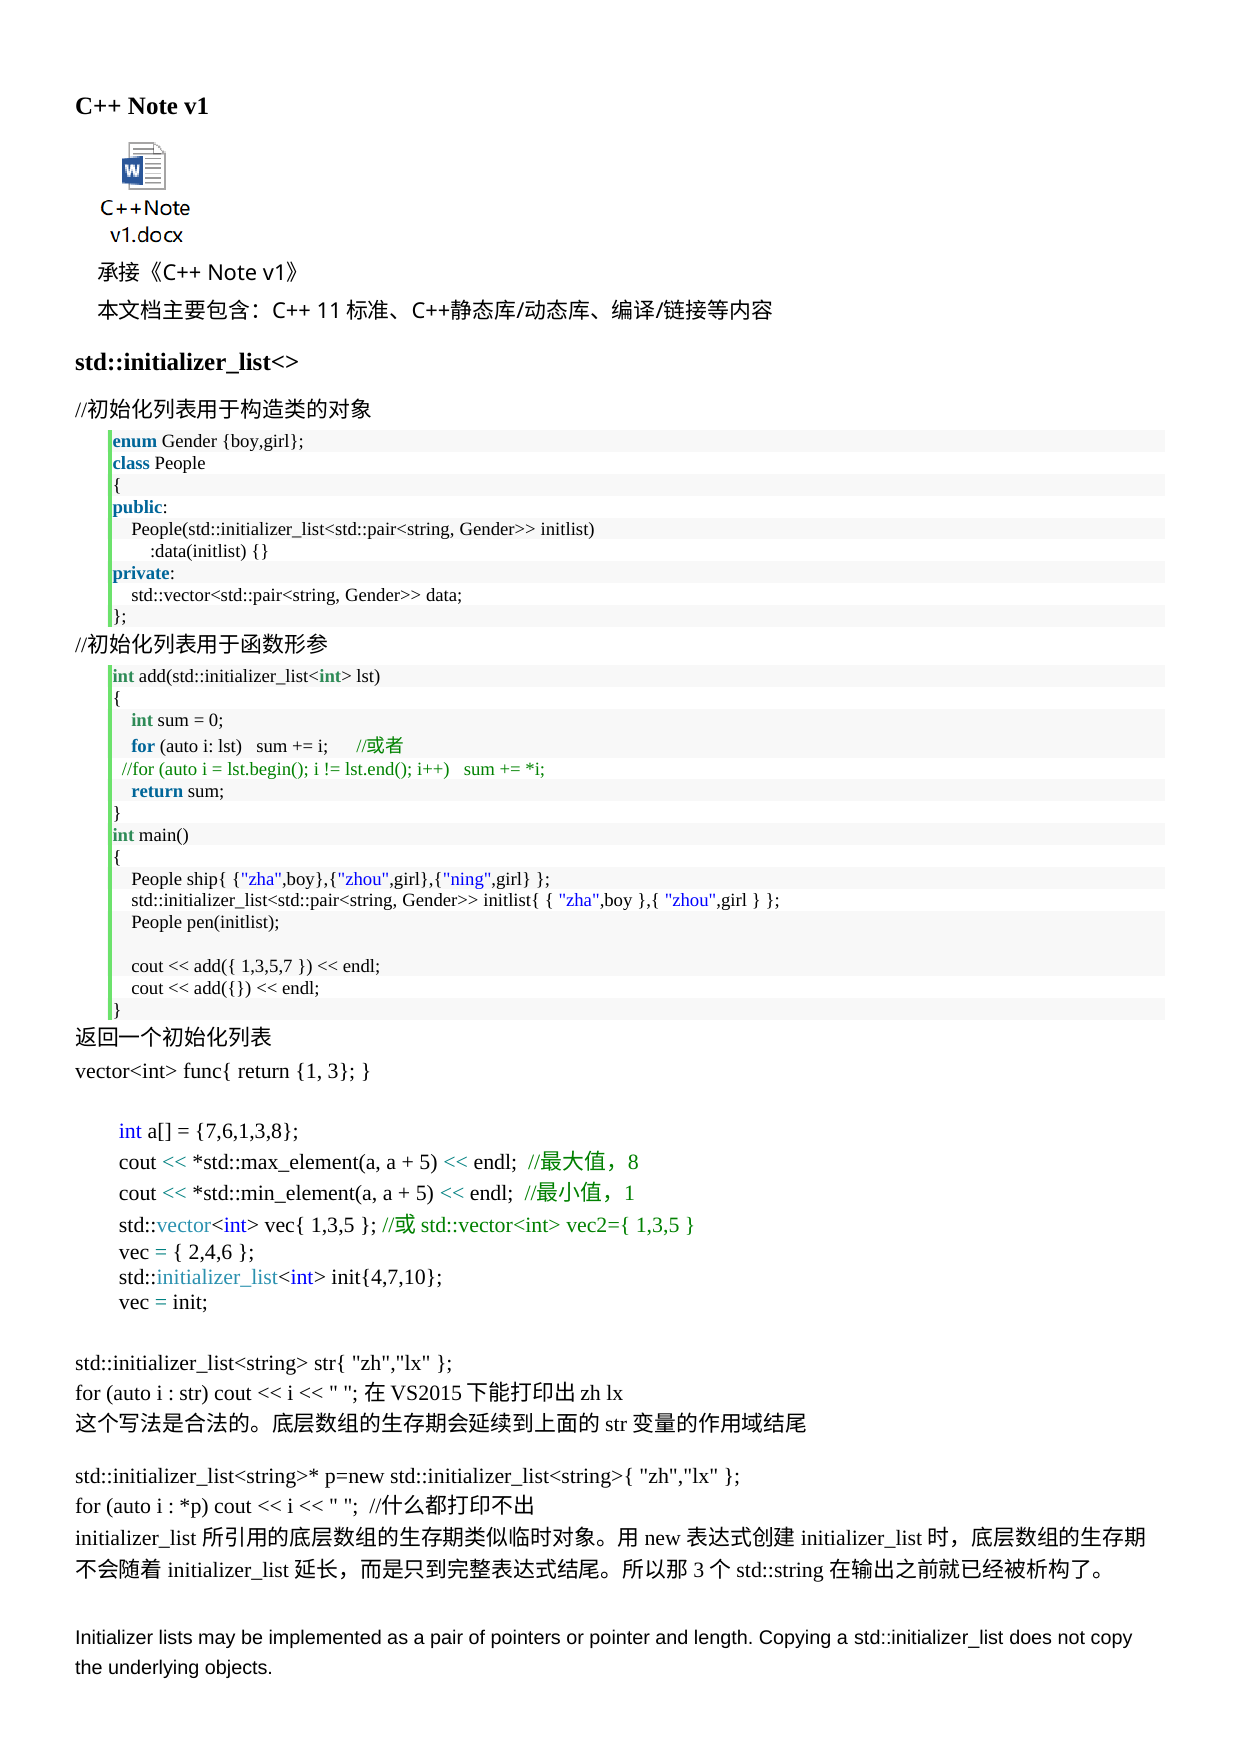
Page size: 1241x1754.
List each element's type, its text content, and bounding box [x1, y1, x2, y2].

text int add(std::initializer_list<int> lst) [112, 665, 1165, 687]
text 承接《C++ Note v1》 [75, 255, 1165, 286]
text for (auto i : str) cout << i << " "; 在VS2015下能打印出zh lx [75, 1375, 1165, 1406]
text People(std::initializer_list<std::pair<string, Gender>> initlist) [112, 518, 1165, 539]
text } [112, 801, 1165, 823]
text std::initializer_list<string> str{ "zh","lx" }; [75, 1349, 1165, 1375]
text std::initializer_list<string>* p=new std::initializer_list<string>{ "zh","lx" }; [75, 1463, 1165, 1488]
text cout << add({ 1,3,5,7 }) << endl; [112, 954, 1165, 976]
text { [112, 687, 1165, 709]
text std::vector<int> vec{ 1,3,5 }; //或std::vector<int> vec2={ 1,3,5 } [75, 1207, 1165, 1239]
text std::vector<std::pair<string, Gender>> data; [112, 583, 1165, 605]
text initializer_list 所引用的底层数组的生存期类似临时对象。用 new 表达式创建 initializer_list 时，底层数组的生存期不会随着 initializer_list 延长，而是只到完整表达式结尾。所以那 3 个 std::string 在输出之前就已经被析构了。 [75, 1520, 1165, 1583]
text { [112, 474, 1165, 496]
text { [112, 845, 1165, 867]
text vec = { 2,4,6 }; [75, 1239, 1165, 1264]
text int a[] = {7,6,1,3,8}; [75, 1118, 1165, 1144]
text class People [112, 452, 1165, 474]
text :data(initlist) {} [112, 539, 1165, 561]
text }; [112, 605, 1165, 627]
text cout << *std::min_element(a, a + 5) << endl; //最小值，1 [75, 1175, 1165, 1207]
text cout << add({}) << endl; [112, 976, 1165, 998]
subtitle std::initializer_list<> [75, 347, 1165, 376]
text std::initializer_list<int> init{4,7,10}; [75, 1264, 1165, 1289]
text return sum; [112, 779, 1165, 801]
text //初始化列表用于构造类的对象 [75, 392, 1165, 424]
text 返回一个初始化列表 [75, 1020, 1165, 1052]
picture [96, 136, 193, 249]
text //for (auto i = lst.begin(); i != lst.end(); i++) sum += *i; [112, 758, 1165, 779]
text 这个写法是合法的。底层数组的生存期会延续到上面的 str 变量的作用域结尾 [75, 1406, 1165, 1438]
text vec = init; [75, 1289, 1165, 1314]
text for (auto i: lst) sum += i; //或者 [112, 731, 1165, 758]
text std::initializer_list<std::pair<string, Gender>> initlist{ { "zha",boy },{ "zhou",girl } }; [112, 889, 1165, 911]
text private: [112, 561, 1165, 583]
text int sum = 0; [112, 709, 1165, 731]
text } [112, 998, 1165, 1020]
text //初始化列表用于函数形参 [75, 627, 1165, 659]
subtitle C++ Note v1 [75, 91, 1165, 120]
text 本文档主要包含：C++ 11标准、C++静态库/动态库、编译/链接等内容 [75, 293, 1165, 324]
text int main() [112, 823, 1165, 845]
text Initializer lists may be implemented as a pair of pointers or pointer and length. Copying a std::initializer_list does not copy the underlying objects. [75, 1619, 1165, 1679]
text public: [112, 496, 1165, 518]
text People pen(initlist); [112, 911, 1165, 933]
text cout << *std::max_element(a, a + 5) << endl; //最大值，8 [75, 1144, 1165, 1175]
text People ship{ {"zha",boy},{"zhou",girl},{"ning",girl} }; [112, 867, 1165, 889]
text enum Gender {boy,girl}; [112, 430, 1165, 452]
text vector<int> func{ return {1, 3}; } [75, 1058, 1165, 1083]
text for (auto i : *p) cout << i << " "; //什么都打印不出 [75, 1488, 1165, 1520]
